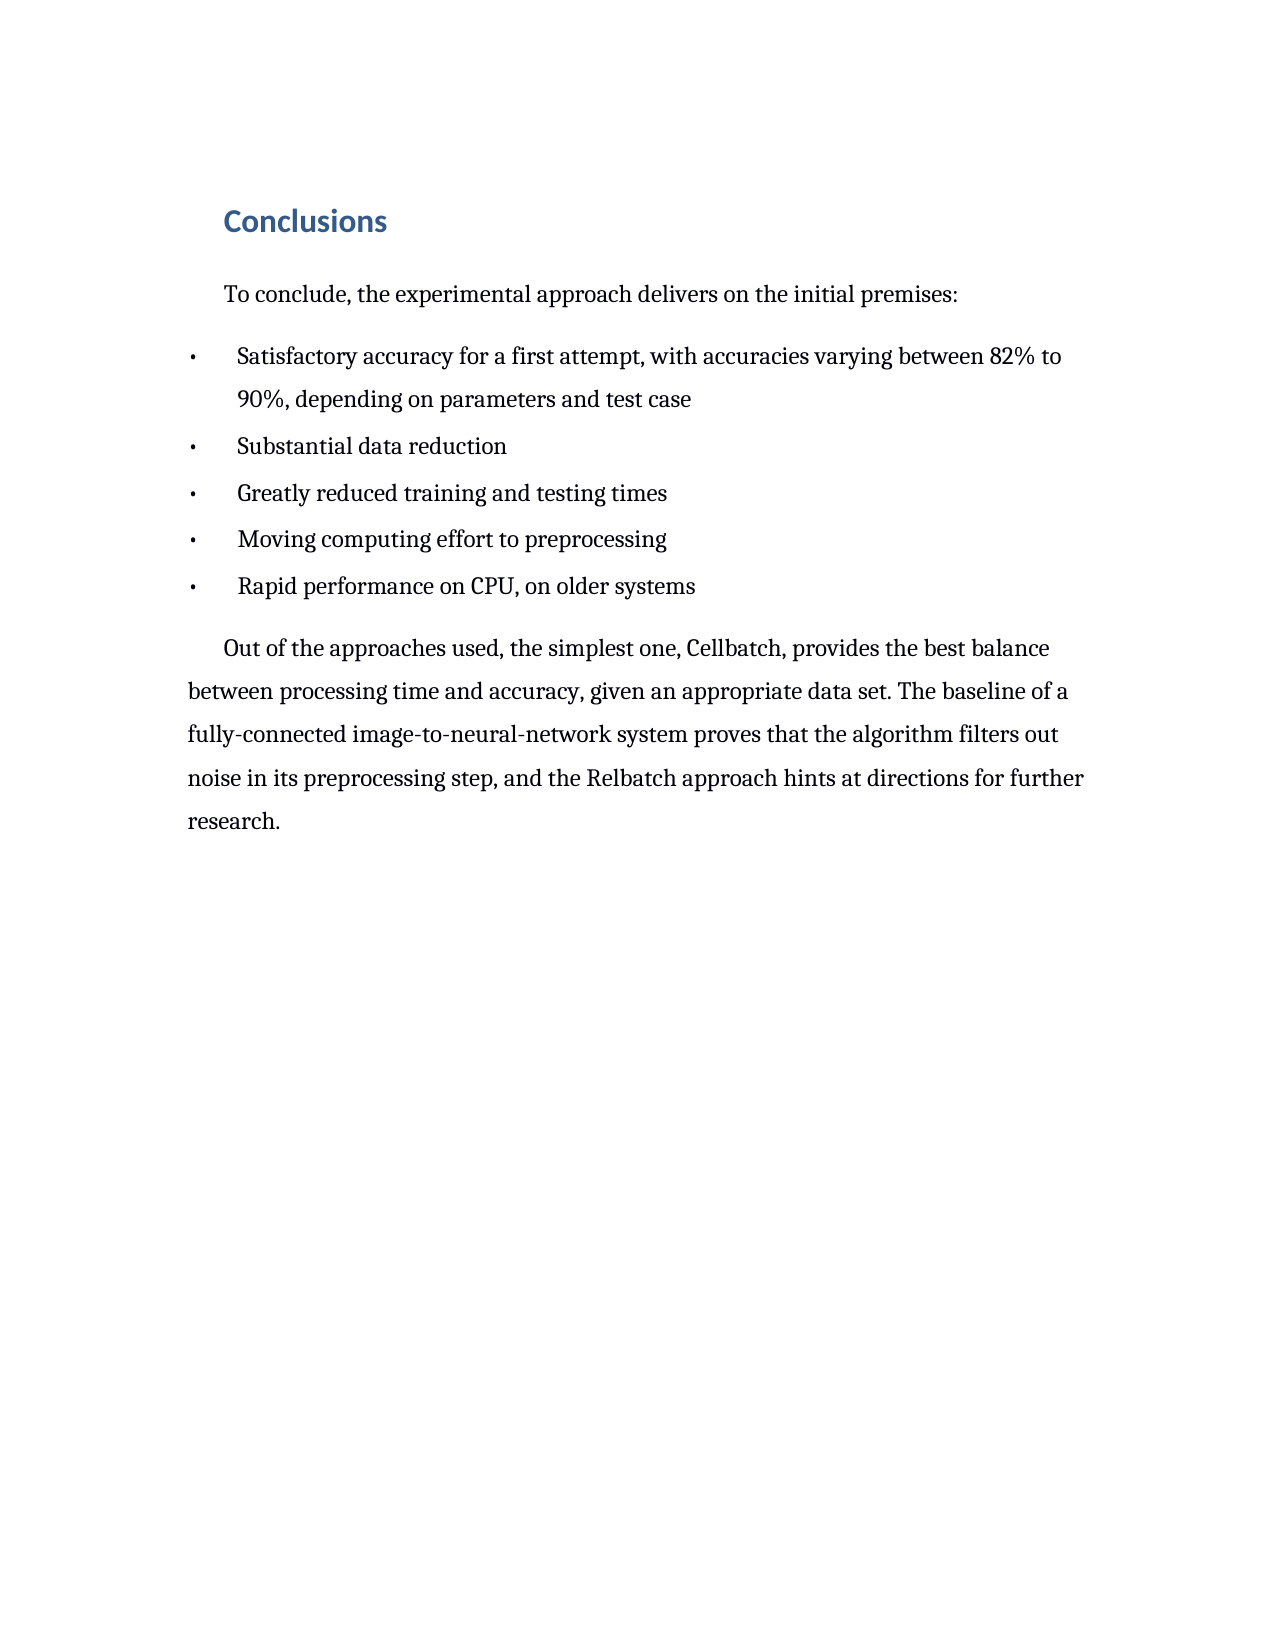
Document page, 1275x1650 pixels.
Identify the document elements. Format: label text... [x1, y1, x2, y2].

list Rapid performance on CPU, on older systems [187, 572, 1087, 601]
list Greatly reduced training and testing times [187, 478, 1087, 507]
text To conclude, the experimental approach delivers on the initial premises: [187, 280, 1087, 308]
list Satisfactory accuracy for a first attempt, with accuracies varying between 82% to 90%, depending on parameters and test case [187, 342, 1087, 413]
list Moving computing effort to preprocessing [187, 525, 1087, 554]
subtitle Conclusions [187, 200, 1087, 241]
text Out of the approaches used, the simplest one, Cellbatch, provides the best balance between processing time and accuracy, given an appropriate data set. The baseline of a fully-connected image-to-neural-network system proves that the algorithm filters out noise in its preprocessing step, and the Relbatch approach hints at directions for further research. [187, 634, 1087, 835]
list Substantial data reduction [187, 432, 1087, 460]
